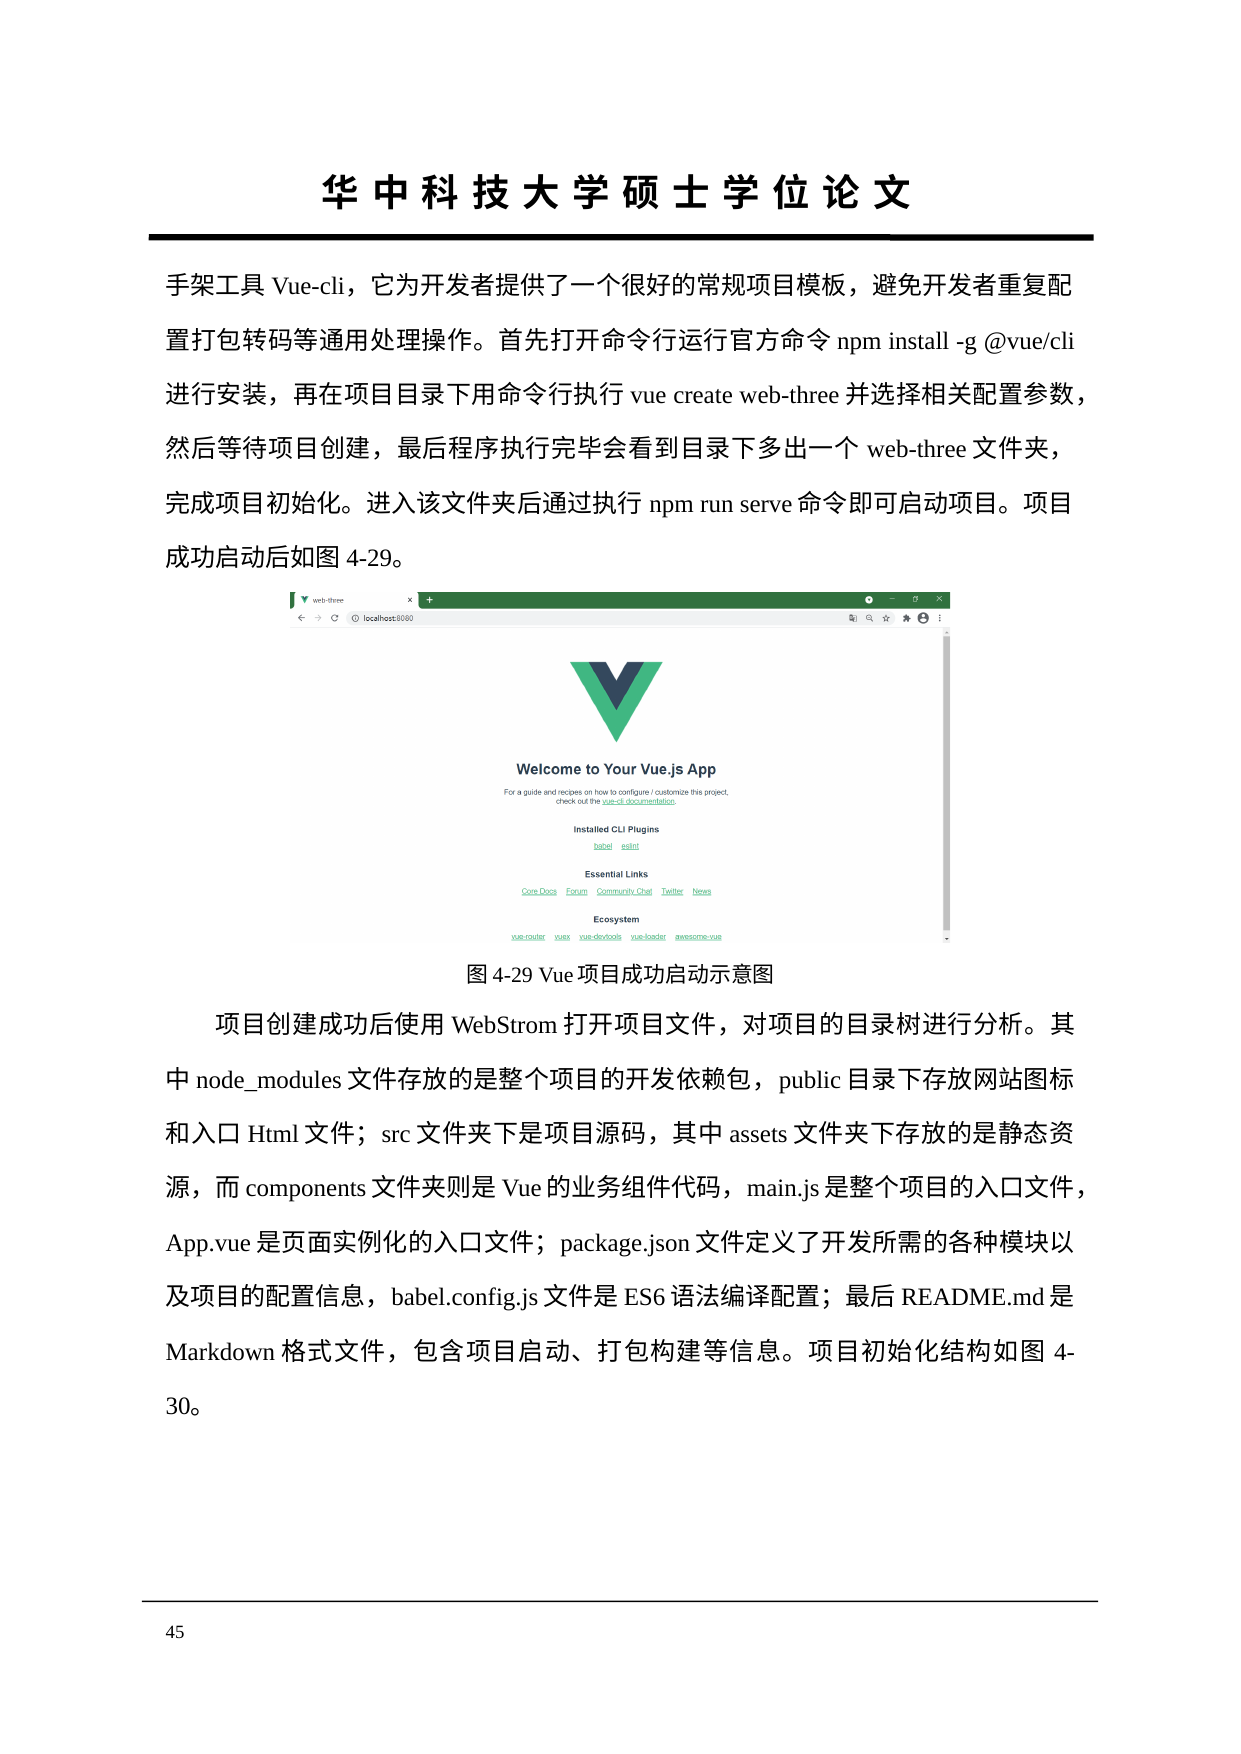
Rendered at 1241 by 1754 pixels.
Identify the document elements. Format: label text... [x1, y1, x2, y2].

picture [290, 592, 951, 943]
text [165, 266, 1075, 574]
